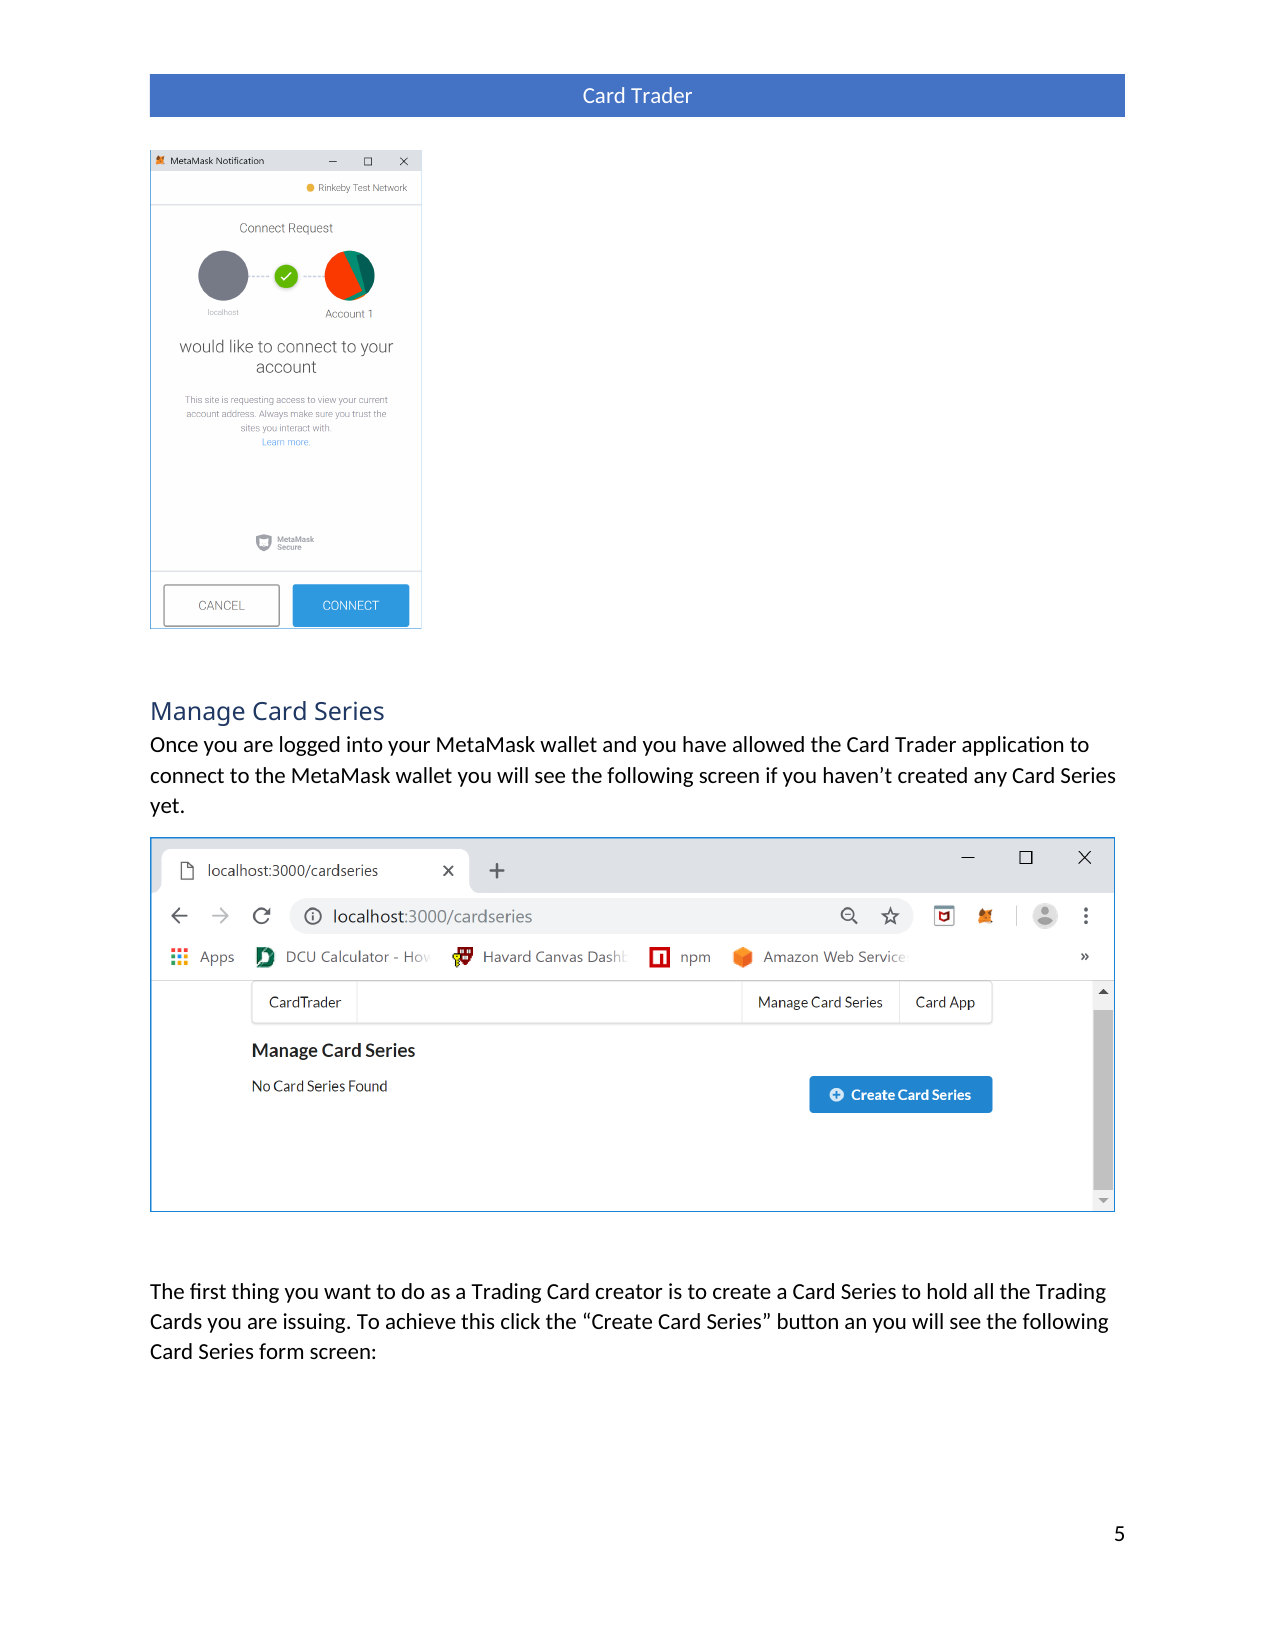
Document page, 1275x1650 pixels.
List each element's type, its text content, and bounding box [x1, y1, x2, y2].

picture [150, 150, 422, 629]
text Once you are logged into your MetaMask wallet and you have allowed the Card Trader application to connect to the MetaMask wallet you will see the following screen if you haven’t created any Card Series yet. [150, 731, 1125, 819]
text The first thing you want to do as a Trading Card creator is to create a Card Series to hold all the Trading Cards you are issuing. To achieve this click the “Create Card Series” button an you will see the following Card Series form screen: [150, 1277, 1125, 1365]
picture [150, 837, 1115, 1212]
subtitle Manage Card Series [150, 694, 1125, 728]
